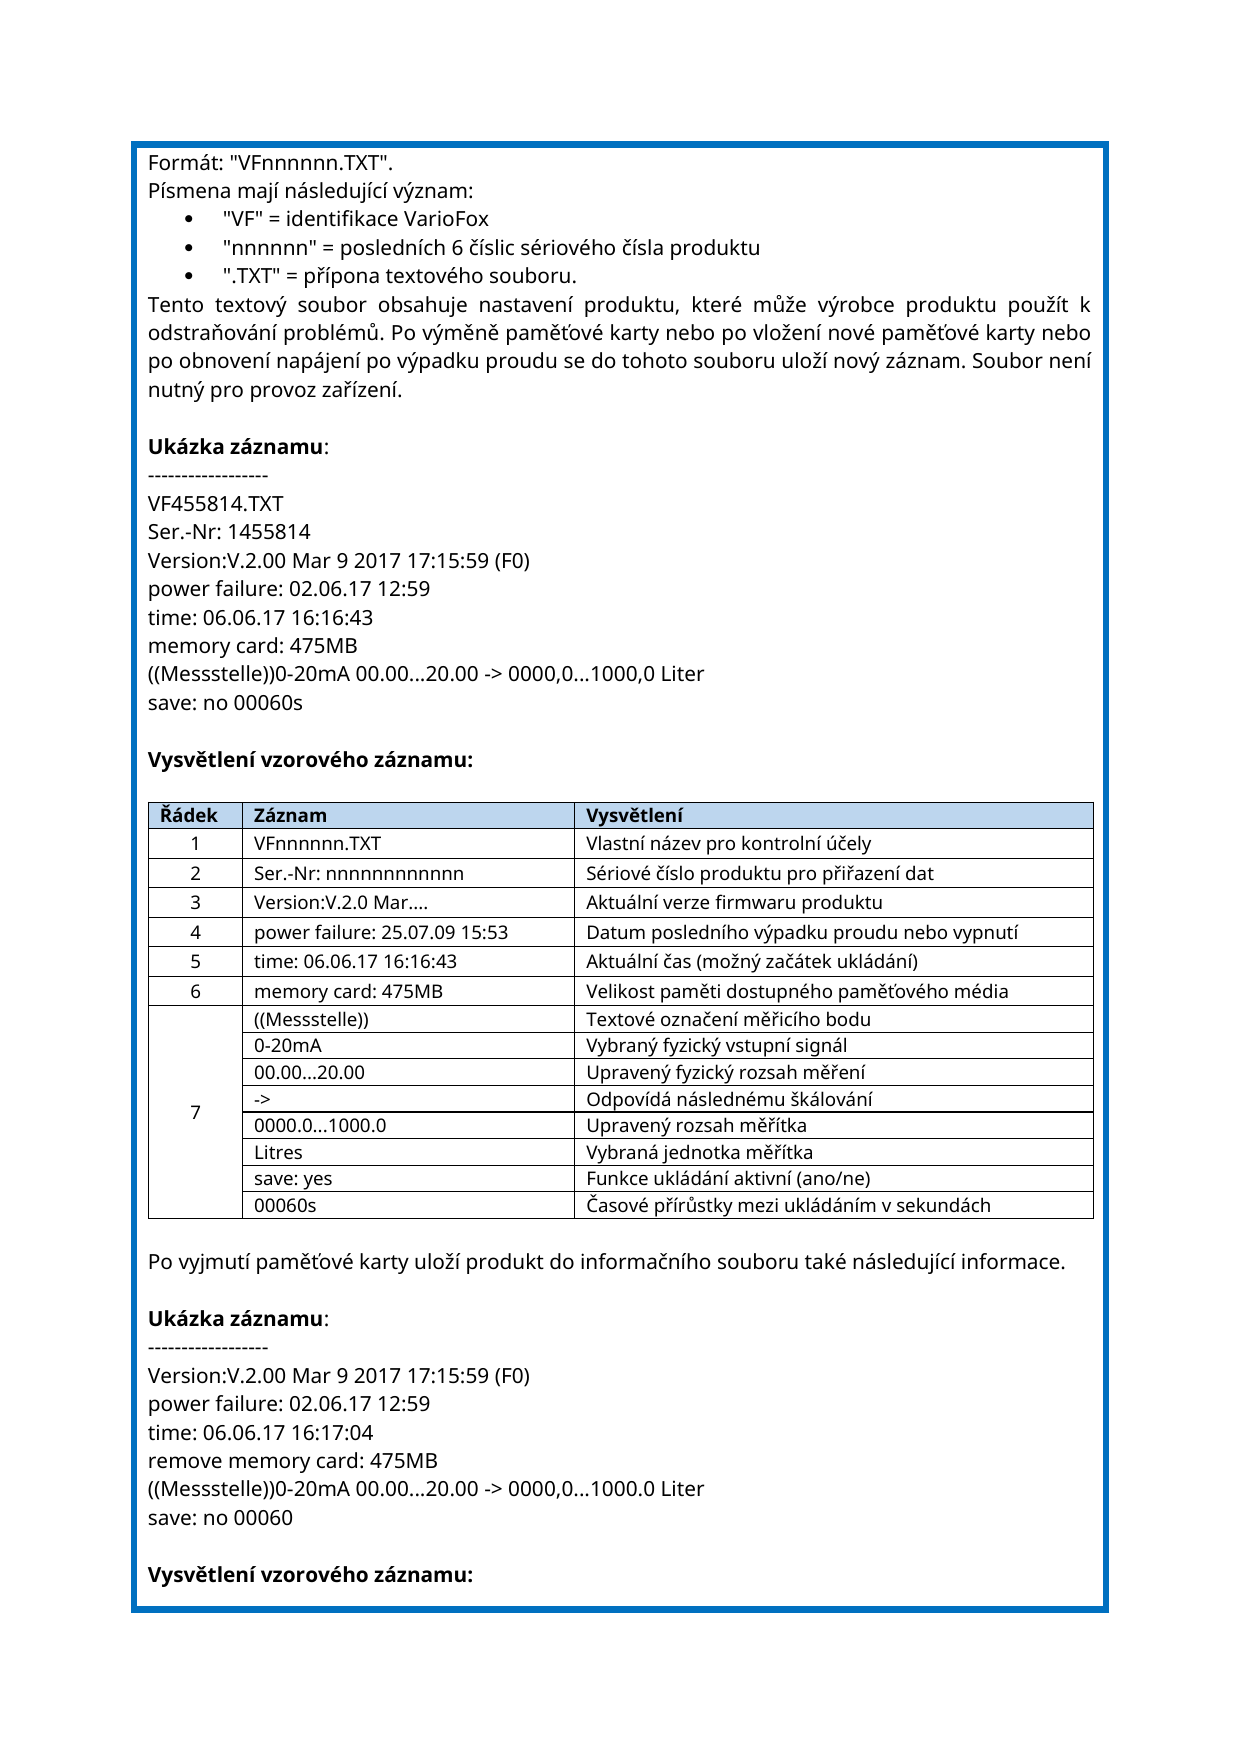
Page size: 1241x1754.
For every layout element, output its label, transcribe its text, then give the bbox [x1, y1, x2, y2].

table_cell save: yes [243, 1166, 574, 1191]
table_cell 5 [149, 947, 242, 976]
table_cell 0-20mA [243, 1033, 574, 1058]
table_header Řádek [149, 803, 242, 828]
table_cell 2 [149, 859, 242, 887]
table_cell Datum posledního výpadku proudu nebo vypnutí [575, 918, 1093, 946]
text Ukázka záznamu: [148, 1304, 1093, 1332]
table_cell 6 [149, 977, 242, 1005]
text power failure: 02.06.17 12:59 [148, 1389, 1093, 1418]
table_cell Časové přírůstky mezi ukládáním v sekundách [575, 1192, 1093, 1218]
text time: 06.06.17 16:17:04 [148, 1418, 1093, 1446]
text ------------------ [148, 1332, 1093, 1361]
text time: 06.06.17 16:16:43 [148, 603, 1093, 631]
table_cell Upravený rozsah měřítka [575, 1113, 1093, 1138]
text Vysvětlení vzorového záznamu: [148, 745, 1093, 773]
text ------------------ [148, 460, 1093, 489]
table_cell Textové označení měřicího bodu [575, 1006, 1093, 1032]
table_cell Upravený fyzický rozsah měření [575, 1059, 1093, 1085]
text remove memory card: 475MB [148, 1446, 1093, 1474]
table_cell Version:V.2.0 Mar.... [243, 888, 574, 917]
table_cell Odpovídá následnému škálování [575, 1086, 1093, 1111]
list "nnnnnn" = posledních 6 číslic sériového čísla produktu [185, 233, 1093, 261]
table_cell memory card: 475MB [243, 977, 574, 1005]
text save: no 00060 [148, 1503, 1093, 1531]
text Písmena mají následující význam: [148, 176, 1093, 204]
table_cell Litres [243, 1139, 574, 1164]
table_cell Vybraná jednotka měřítka [575, 1139, 1093, 1164]
table_cell Velikost paměti dostupného paměťového média [575, 977, 1093, 1005]
table_cell Aktuální čas (možný začátek ukládání) [575, 947, 1093, 976]
text Version:V.2.00 Mar 9 2017 17:15:59 (F0) [148, 1361, 1093, 1389]
table_cell VFnnnnnn.TXT [243, 829, 574, 858]
table_cell 4 [149, 918, 242, 946]
text save: no 00060s [148, 688, 1093, 716]
table_cell 0000.0...1000.0 [243, 1113, 574, 1138]
table_cell power failure: 25.07.09 15:53 [243, 918, 574, 946]
table_cell Funkce ukládání aktivní (ano/ne) [575, 1166, 1093, 1191]
list ".TXT" = přípona textového souboru. [185, 261, 1093, 290]
table_cell -> [243, 1086, 574, 1111]
table_cell Ser.-Nr: nnnnnnnnnnnn [243, 859, 574, 887]
text ((Messstelle))0-20mA 00.00...20.00 -> 0000,0...1000,0 Liter [148, 659, 1093, 688]
table_cell 3 [149, 888, 242, 917]
text Version:V.2.00 Mar 9 2017 17:15:59 (F0) [148, 546, 1093, 574]
table_cell 7 [149, 1006, 242, 1218]
text Ukázka záznamu: [148, 432, 1093, 460]
text Tento textový soubor obsahuje nastavení produktu, které může výrobce produktu použít k odstraňování problémů. Po výměně paměťové karty nebo po vložení nové paměťové karty nebo po obnovení napájení po výpadku proudu se do tohoto souboru uloží nový záznam. Soubor není nutný pro provoz zařízení. [148, 290, 1093, 403]
text power failure: 02.06.17 12:59 [148, 574, 1093, 603]
table_cell time: 06.06.17 16:16:43 [243, 947, 574, 976]
table_cell 00.00...20.00 [243, 1059, 574, 1085]
table_header Záznam [243, 803, 574, 828]
text memory card: 475MB [148, 631, 1093, 659]
text VF455814.TXT [148, 489, 1093, 517]
text Vysvětlení vzorového záznamu: [148, 1560, 1093, 1588]
table_cell ((Messstelle)) [243, 1006, 574, 1032]
text Po vyjmutí paměťové karty uloží produkt do informačního souboru také následující informace. [148, 1247, 1093, 1276]
text ((Messstelle))0-20mA 00.00...20.00 -> 0000,0...1000.0 Liter [148, 1474, 1093, 1503]
table_cell Aktuální verze firmwaru produktu [575, 888, 1093, 917]
table_cell Sériové číslo produktu pro přiřazení dat [575, 859, 1093, 887]
table_cell Vybraný fyzický vstupní signál [575, 1033, 1093, 1058]
table_cell Vlastní název pro kontrolní účely [575, 829, 1093, 858]
table_cell 1 [149, 829, 242, 858]
text Formát: "VFnnnnnn.TXT". [148, 148, 1093, 176]
list "VF" = identifikace VarioFox [185, 204, 1093, 233]
table_cell 00060s [243, 1192, 574, 1218]
table_header Vysvětlení [575, 803, 1093, 828]
text Ser.-Nr: 1455814 [148, 517, 1093, 546]
